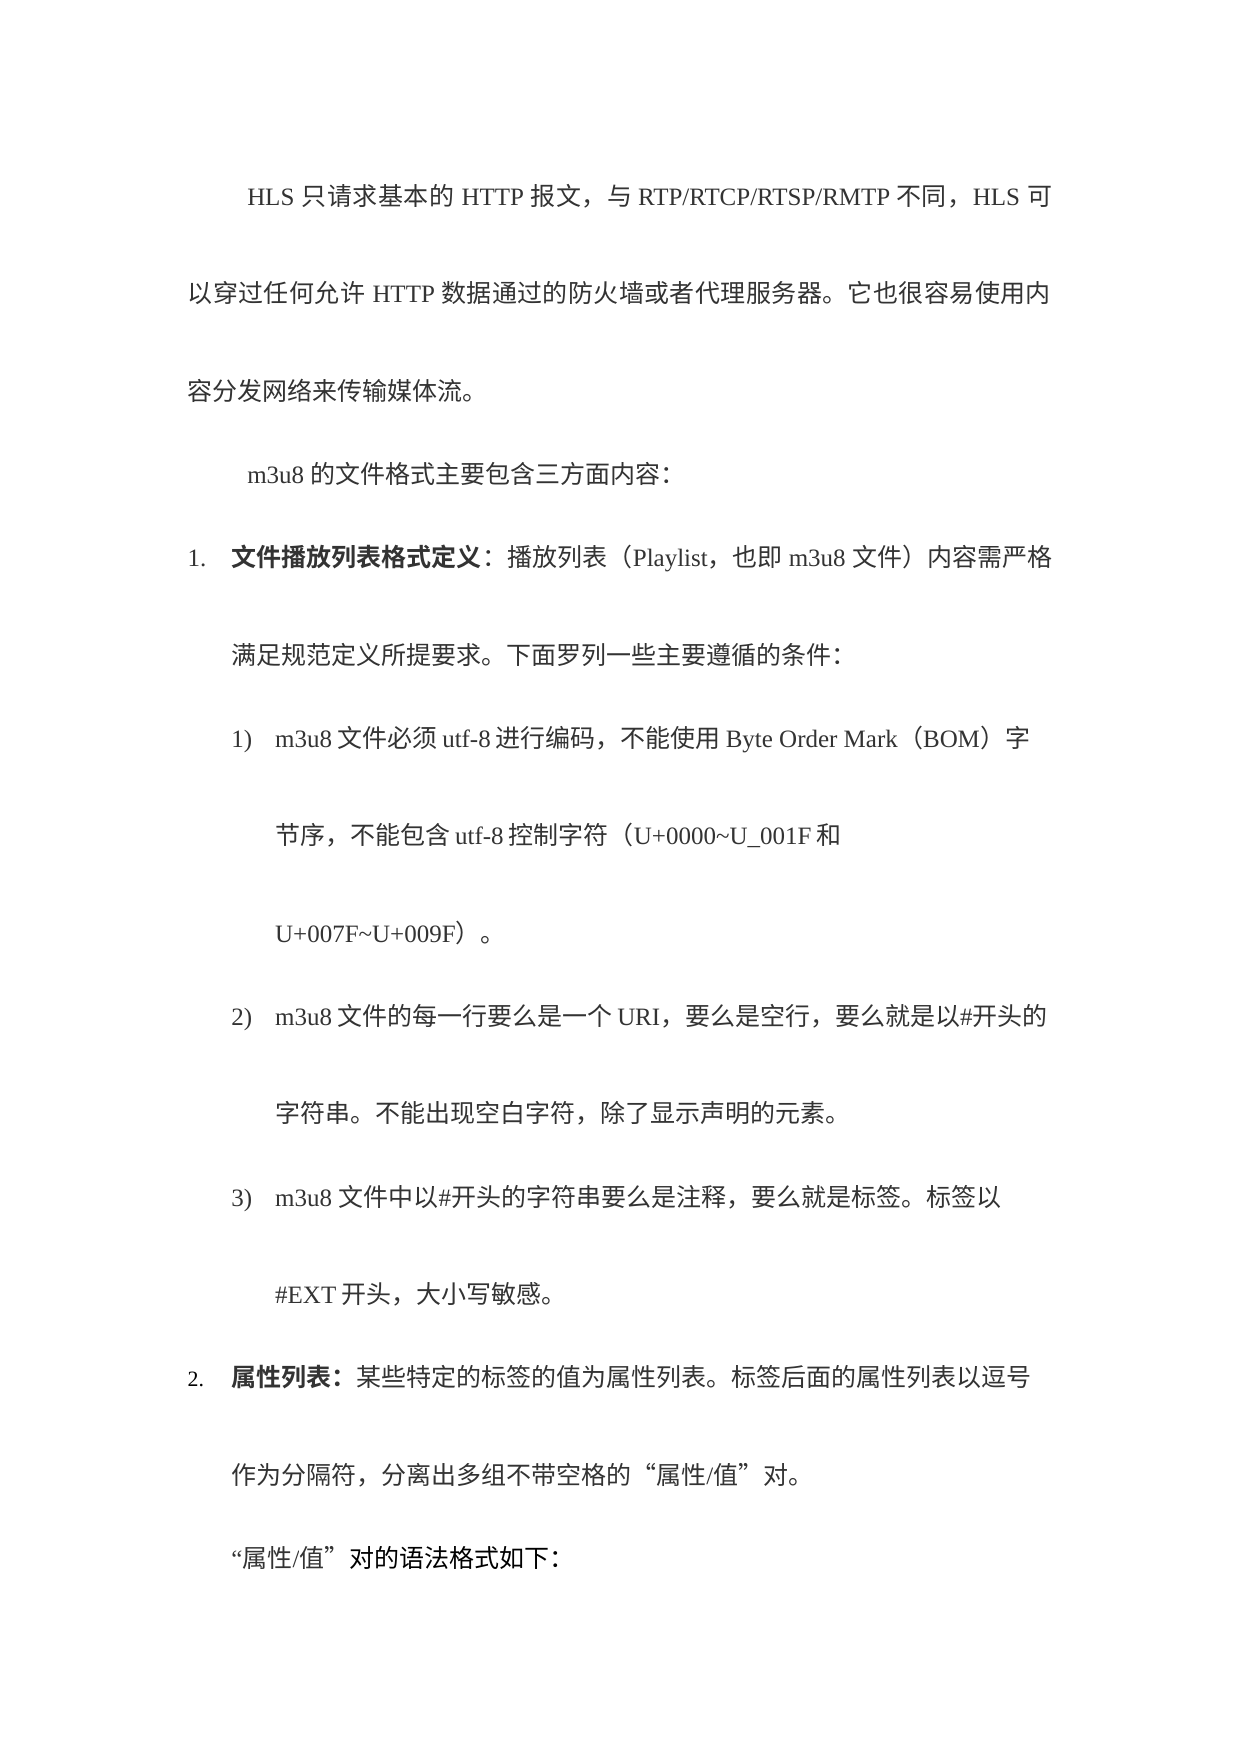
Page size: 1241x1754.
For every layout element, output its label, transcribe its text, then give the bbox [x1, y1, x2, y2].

list 属性列表：某些特定的标签的值为属性列表。标签后面的属性列表以逗号作为分隔符，分离出多组不带空格的“属性/值”对。 [187, 1343, 1053, 1506]
list 文件播放列表格式定义：播放列表（Playlist，也即 m3u8 文件）内容需严格满足规范定义所提要求。下面罗列一些主要遵循的条件： [187, 523, 1053, 686]
text HLS 只请求基本的 HTTP 报文，与RTP/RTCP/RTSP/RMTP不同，HLS 可以穿过任何允许 HTTP 数据通过的防火墙或者代理服务器。它也很容易使用内容分发网络来传输媒体流。 [187, 162, 1053, 422]
text m3u8 的文件格式主要包含三方面内容： [187, 440, 1053, 505]
list m3u8文件的每一行要么是一个URI，要么是空行，要么就是以#开头的字符串。不能出现空白字符，除了显示声明的元素。 [231, 982, 1053, 1144]
list m3u8文件必须utf-8进行编码，不能使用Byte Order Mark（BOM）字节序，不能包含utf-8控制字符（U+0000~U_001F和U+007F~U+009F）。 [231, 704, 1053, 964]
list “属性/值”对的语法格式如下： [231, 1524, 1053, 1589]
list m3u8 文件中以#开头的字符串要么是注释，要么就是标签。标签以#EXT开头，大小写敏感。 [231, 1163, 1053, 1325]
